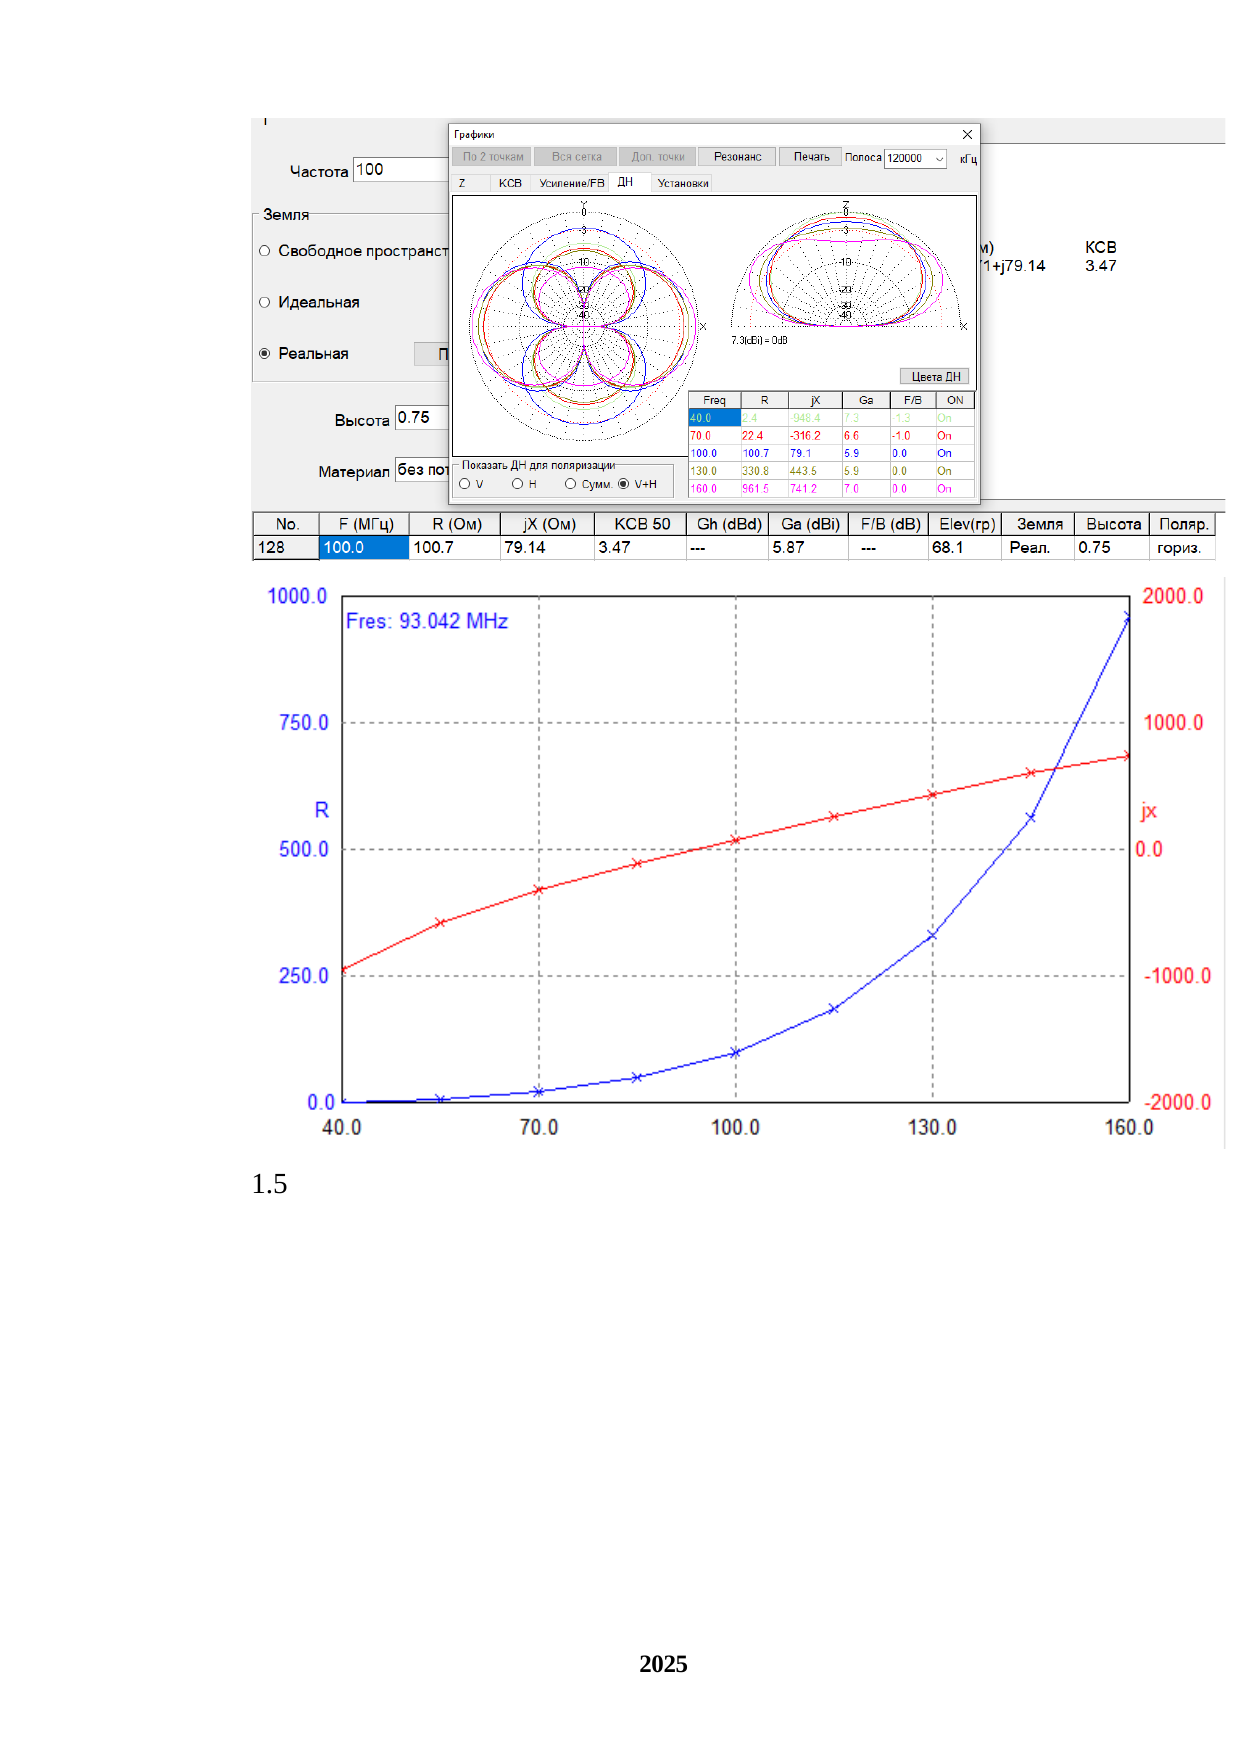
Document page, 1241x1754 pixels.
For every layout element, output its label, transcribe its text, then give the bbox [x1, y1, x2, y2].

text 1.5 [177, 1166, 1152, 1199]
picture [251, 577, 1226, 1149]
picture [251, 118, 1226, 561]
